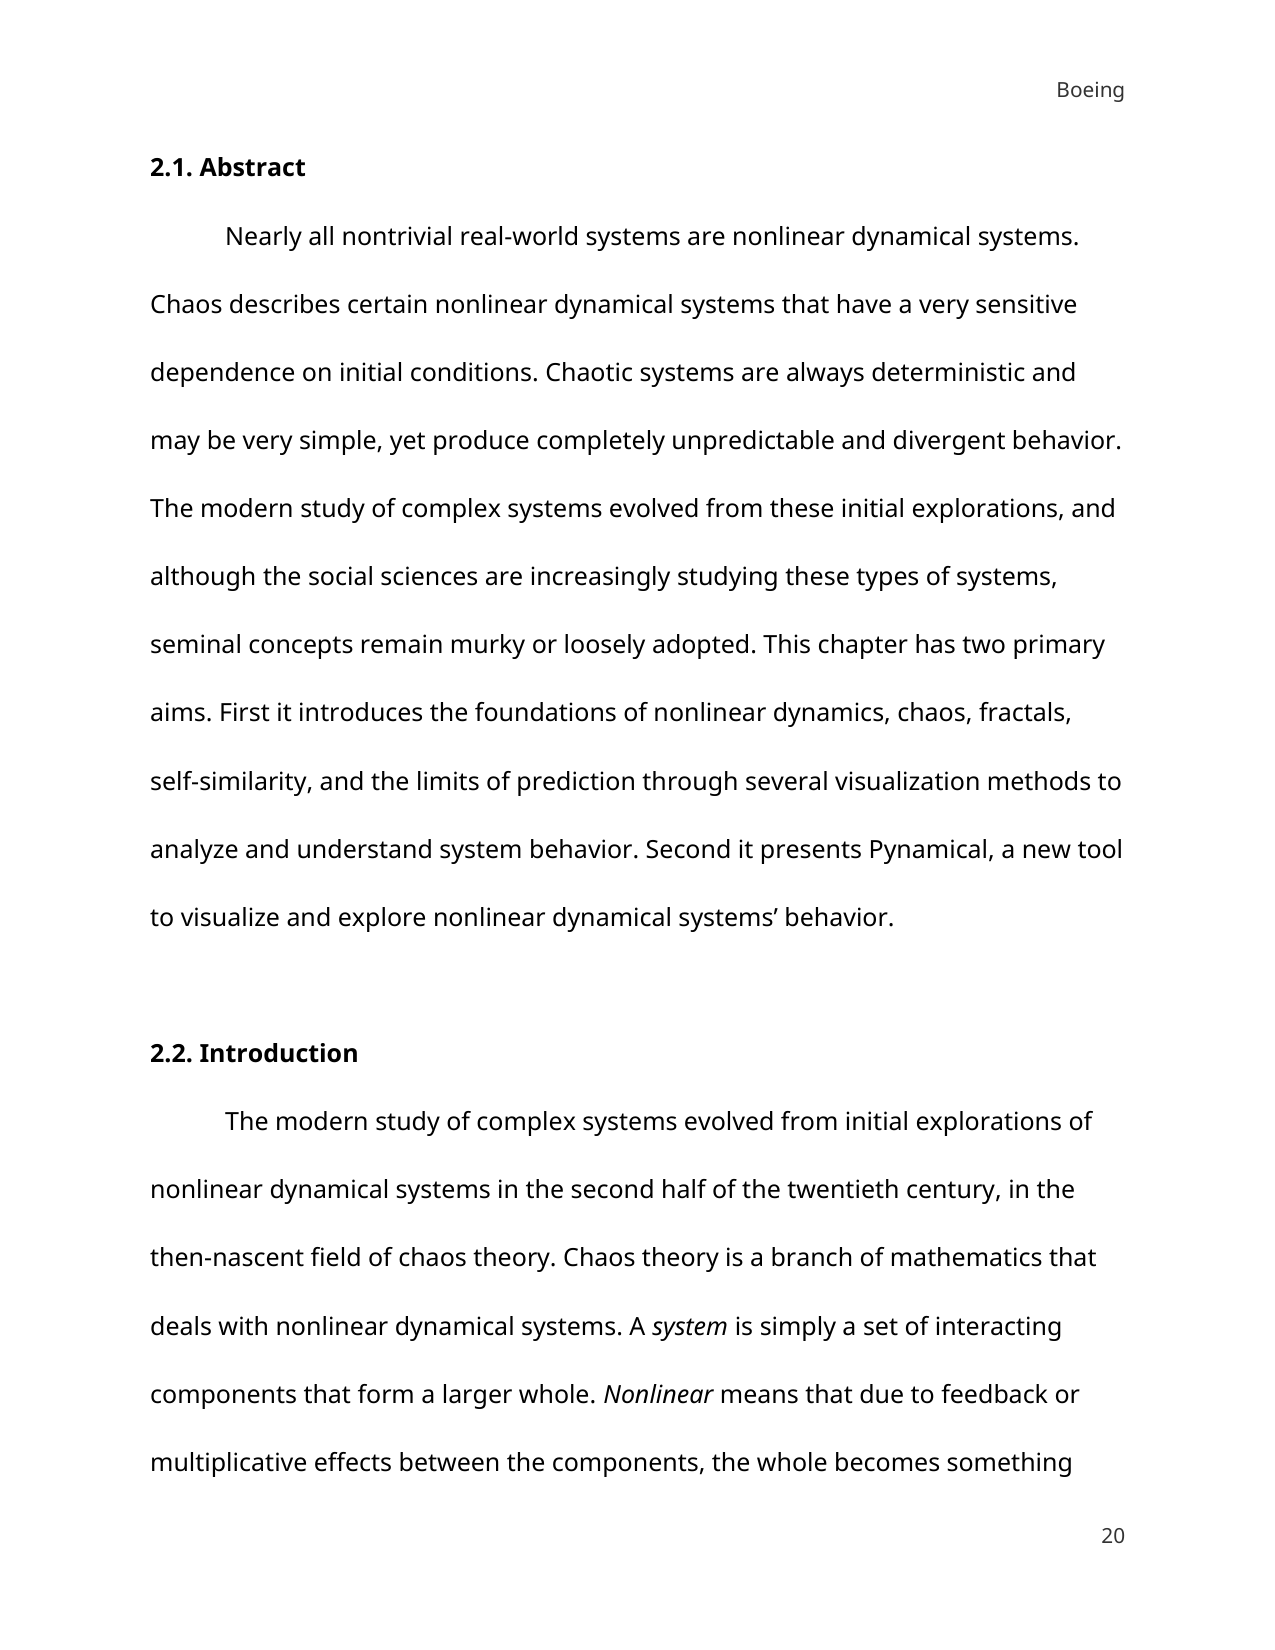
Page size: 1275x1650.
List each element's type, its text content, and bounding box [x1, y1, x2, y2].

subtitle Introduction [150, 1036, 1125, 1070]
subtitle Abstract [150, 150, 1125, 184]
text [150, 1104, 1125, 1478]
text Nearly all nontrivial real-world systems are nonlinear dynamical systems. Chaos describes certain nonlinear dynamical systems that have a very sensitive dependence on initial conditions. Chaotic systems are always deterministic and may be very simple, yet produce completely unpredictable and divergent behavior. The modern study of complex systems evolved from these initial explorations, and although the social sciences are increasingly studying these types of systems, seminal concepts remain murky or loosely adopted. This chapter has two primary aims. First it introduces the foundations of nonlinear dynamics, chaos, fractals, self-similarity, and the limits of prediction through several visualization methods to analyze and understand system behavior. Second it presents Pynamical, a new tool to visualize and explore nonlinear dynamical systems’ behavior. [150, 218, 1125, 933]
